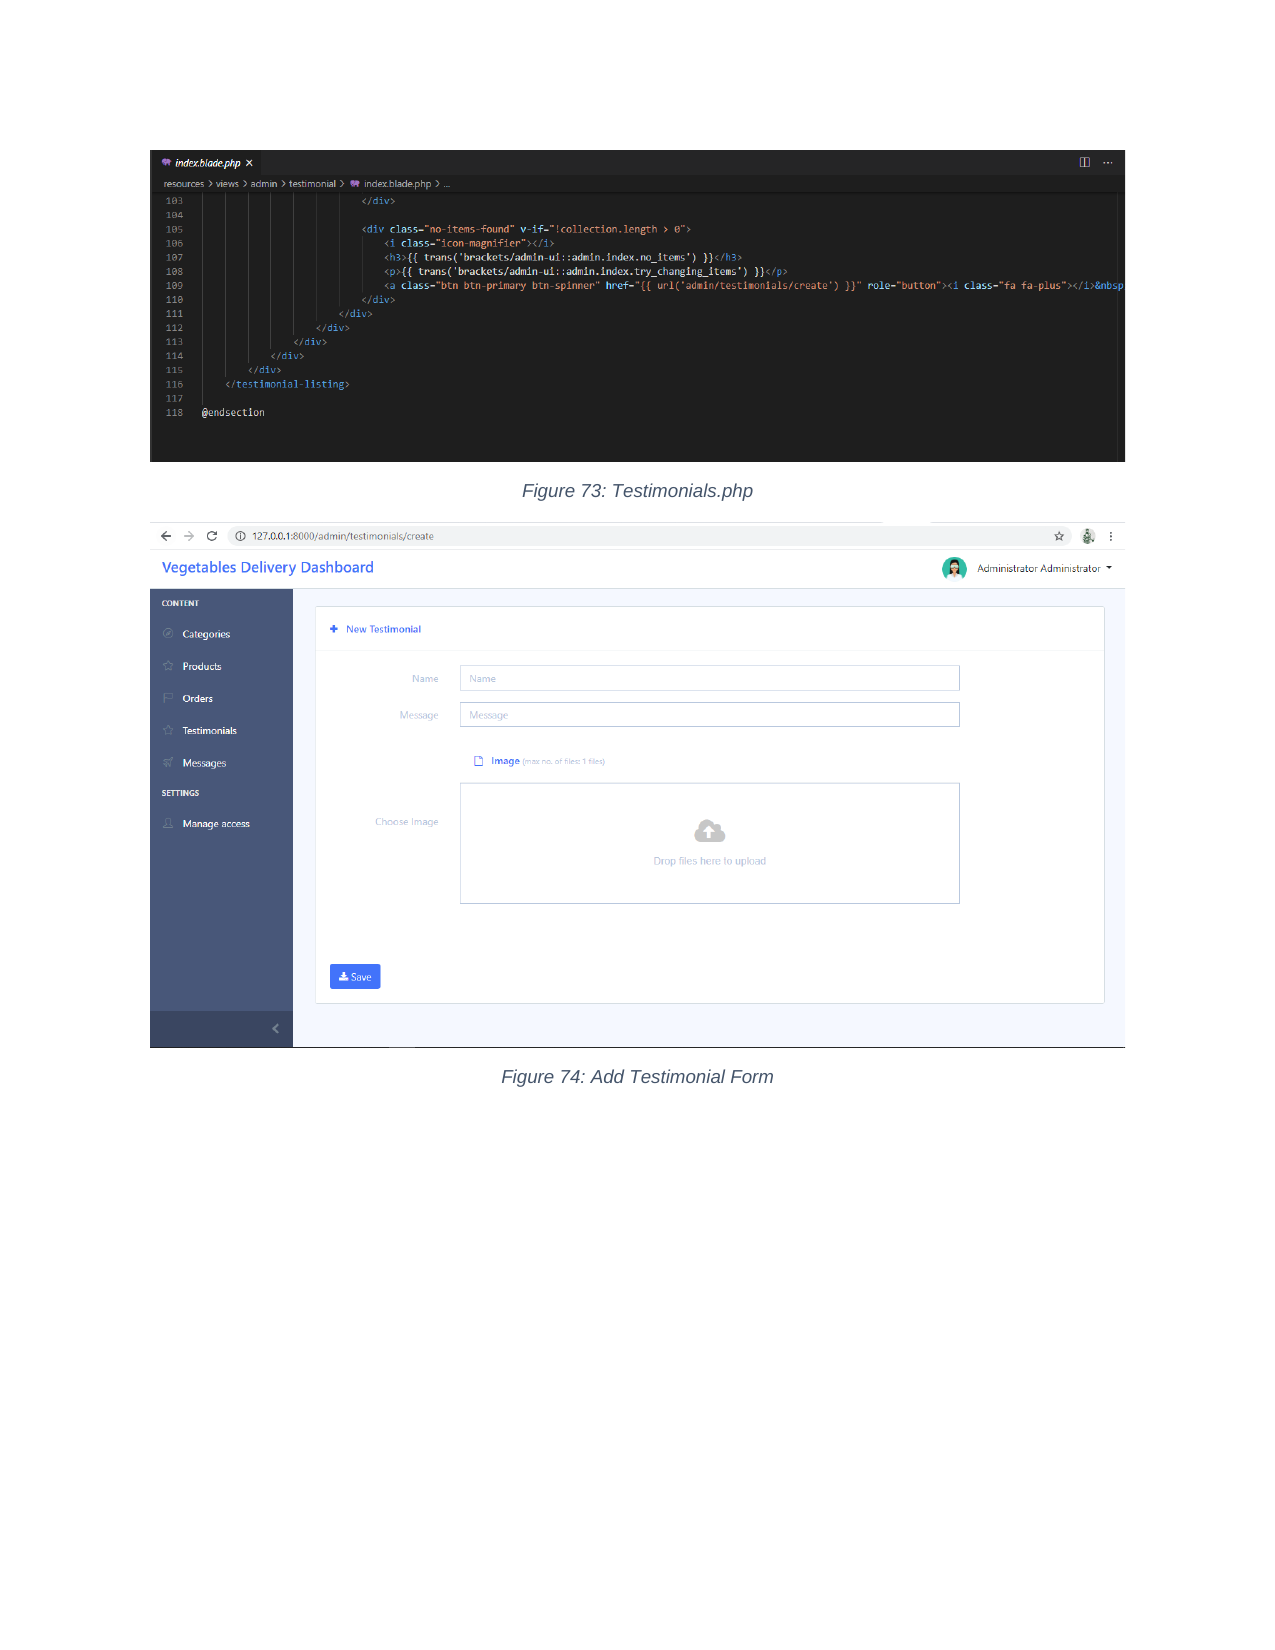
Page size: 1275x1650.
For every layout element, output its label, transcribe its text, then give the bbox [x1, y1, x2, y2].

picture [150, 522, 1125, 1048]
text Figure 74: Add Testimonial Form [150, 1066, 1125, 1088]
text Figure 73: Testimonials.php [150, 480, 1125, 502]
picture [150, 150, 1125, 462]
